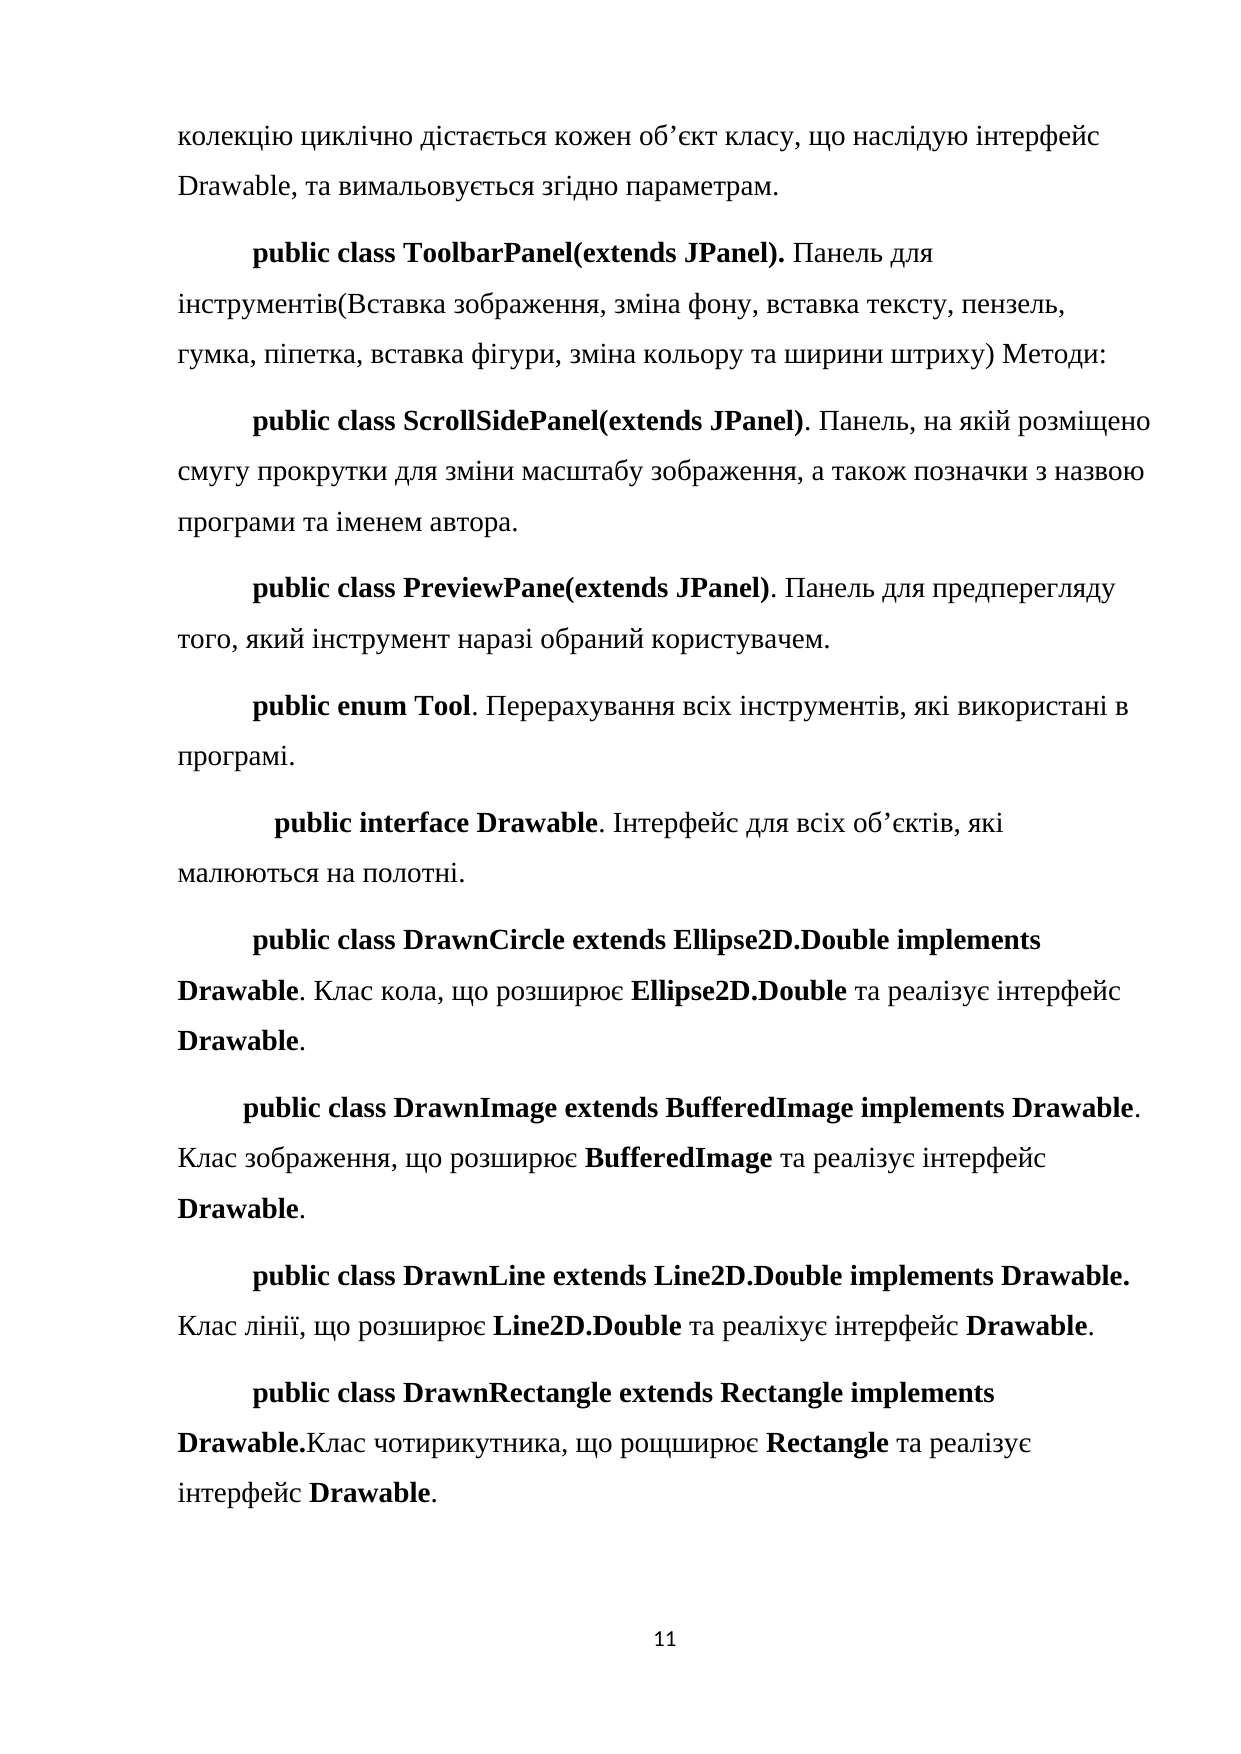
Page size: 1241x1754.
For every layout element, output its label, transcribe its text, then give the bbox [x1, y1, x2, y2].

text public enum Tool. Перерахування всіх інструментів, які використані в програмі. [177, 688, 1152, 772]
text public class DrawnRectangle extends Rectangle implements Drawable.Клас чотирикутника, що рощширює Rectangle та реалізує інтерфейс Drawable. [177, 1375, 1152, 1509]
text public class DrawnLine extends Line2D.Double implements Drawable. Клас лінії, що розширює Line2D.Double та реаліхує інтерфейс Drawable. [177, 1258, 1152, 1342]
text public class ToolbarPanel(extends JPanel). Панель для інструментів(Вставка зображення, зміна фону, вставка тексту, пензель, гумка, піпетка, вставка фігури, зміна кольору та ширини штриху) Методи: [177, 235, 1152, 369]
text public class PreviewPane(extends JPanel). Панель для предперегляду того, який інструмент наразі обраний користувачем. [177, 571, 1152, 654]
text public class ScrollSidePanel(extends JPanel). Панель, на якій розміщено смугу прокрутки для зміни масштабу зображення, а також позначки з назвою програми та іменем автора. [177, 403, 1152, 537]
text public class DrawnCircle extends Ellipse2D.Double implements Drawable. Клас кола, що розширює Ellipse2D.Double та реалізує інтерфейс Drawable. [177, 922, 1152, 1057]
text public interface Drawable. Інтерфейс для всіх об’єктів, які малюються на полотні. [177, 805, 1152, 889]
text public class DrawnImage extends BufferedImage implements Drawable. Клас зображення, що розширює BufferedImage та реалізує інтерфейс Drawable. [177, 1090, 1152, 1224]
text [177, 118, 1152, 202]
